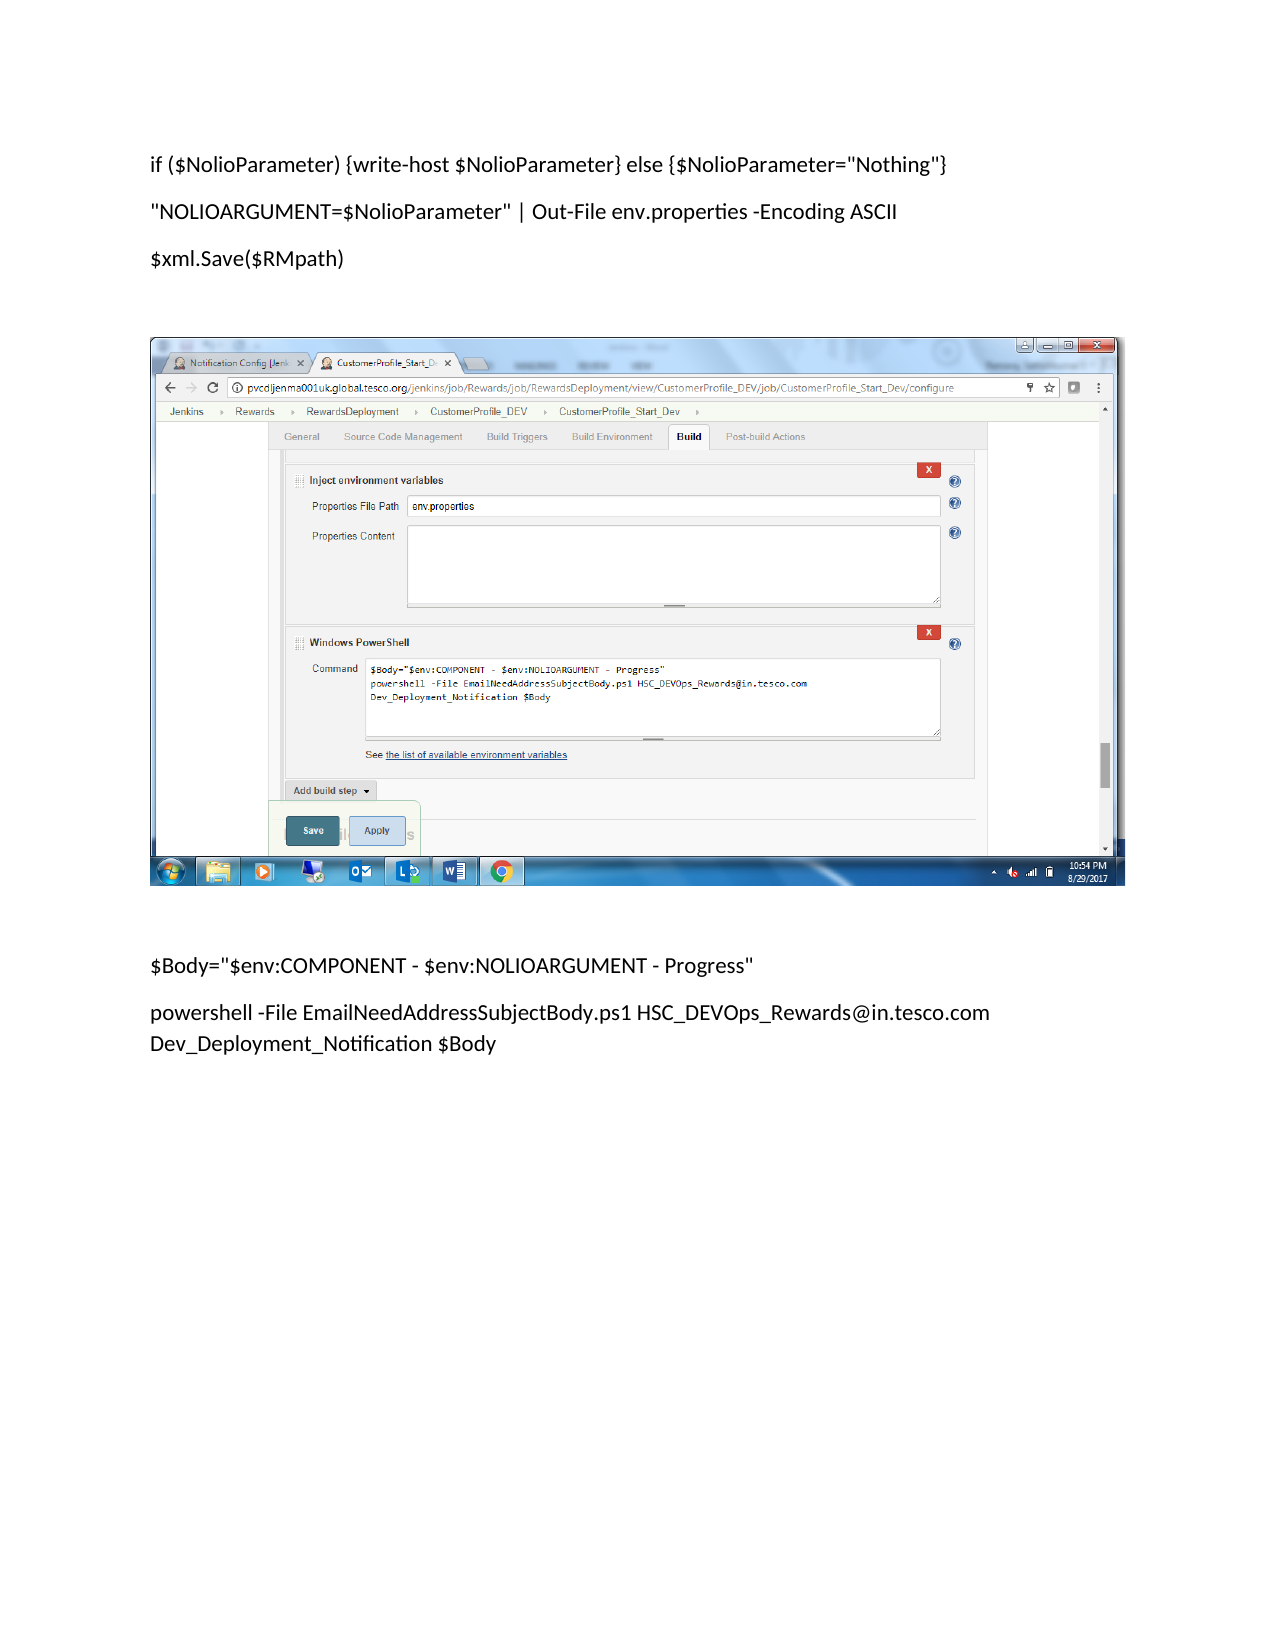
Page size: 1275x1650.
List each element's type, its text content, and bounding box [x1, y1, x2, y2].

text if ($NolioParameter) {write-host $NolioParameter} else {$NolioParameter="Nothing"} [150, 150, 1125, 178]
text "NOLIOARGUMENT=$NolioParameter" | Out-File env.properties -Encoding ASCII [150, 197, 1125, 225]
text $xml.Save($RMpath) [150, 244, 1125, 272]
text powershell -File EmailNeedAddressSubjectBody.ps1 HSC_DEVOps_Rewards@in.tesco.com Dev_Deployment_Notification $Body [150, 998, 1125, 1057]
picture [150, 337, 1125, 886]
text $Body="$env:COMPONENT - $env:NOLIOARGUMENT - Progress" [150, 952, 1125, 980]
